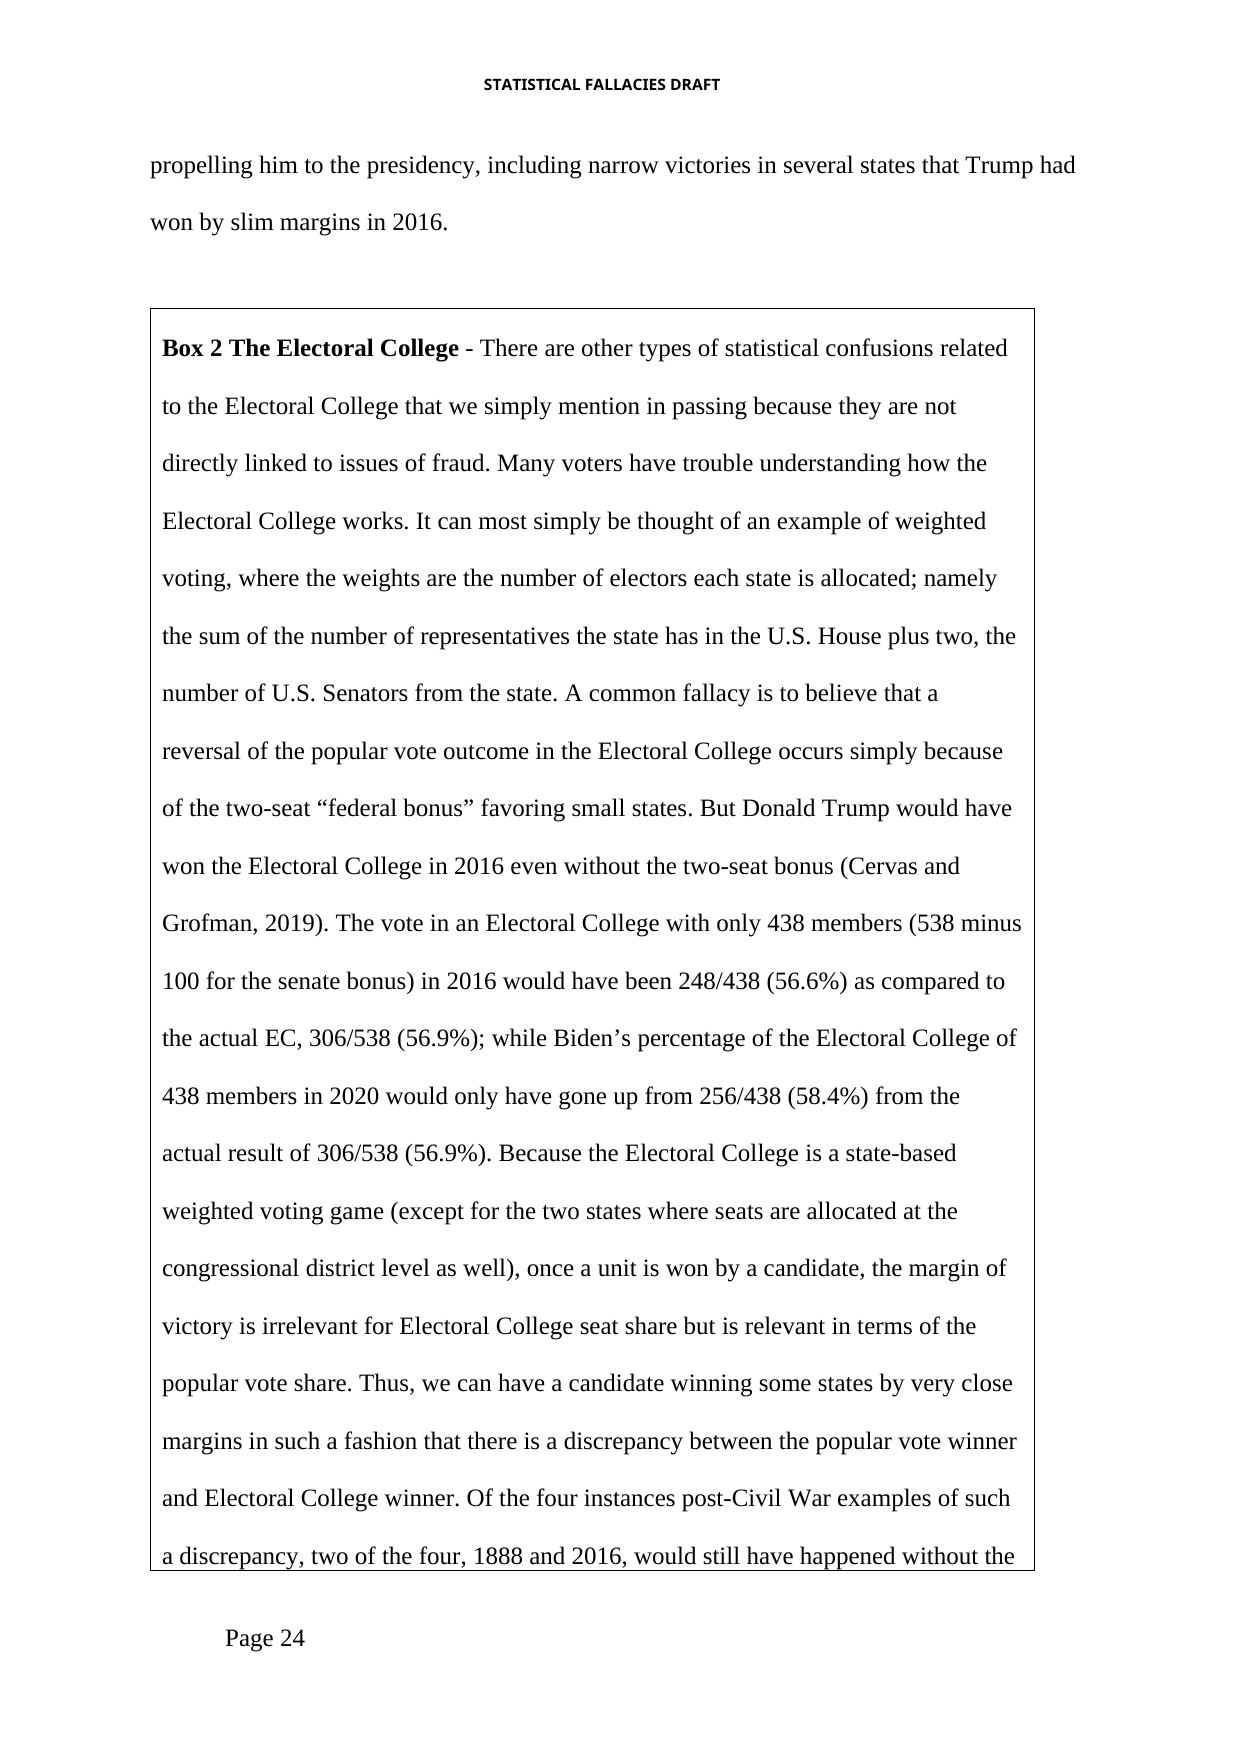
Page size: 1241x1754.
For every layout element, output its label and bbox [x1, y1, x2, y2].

text [150, 150, 1090, 236]
table_header [151, 309, 1034, 1570]
